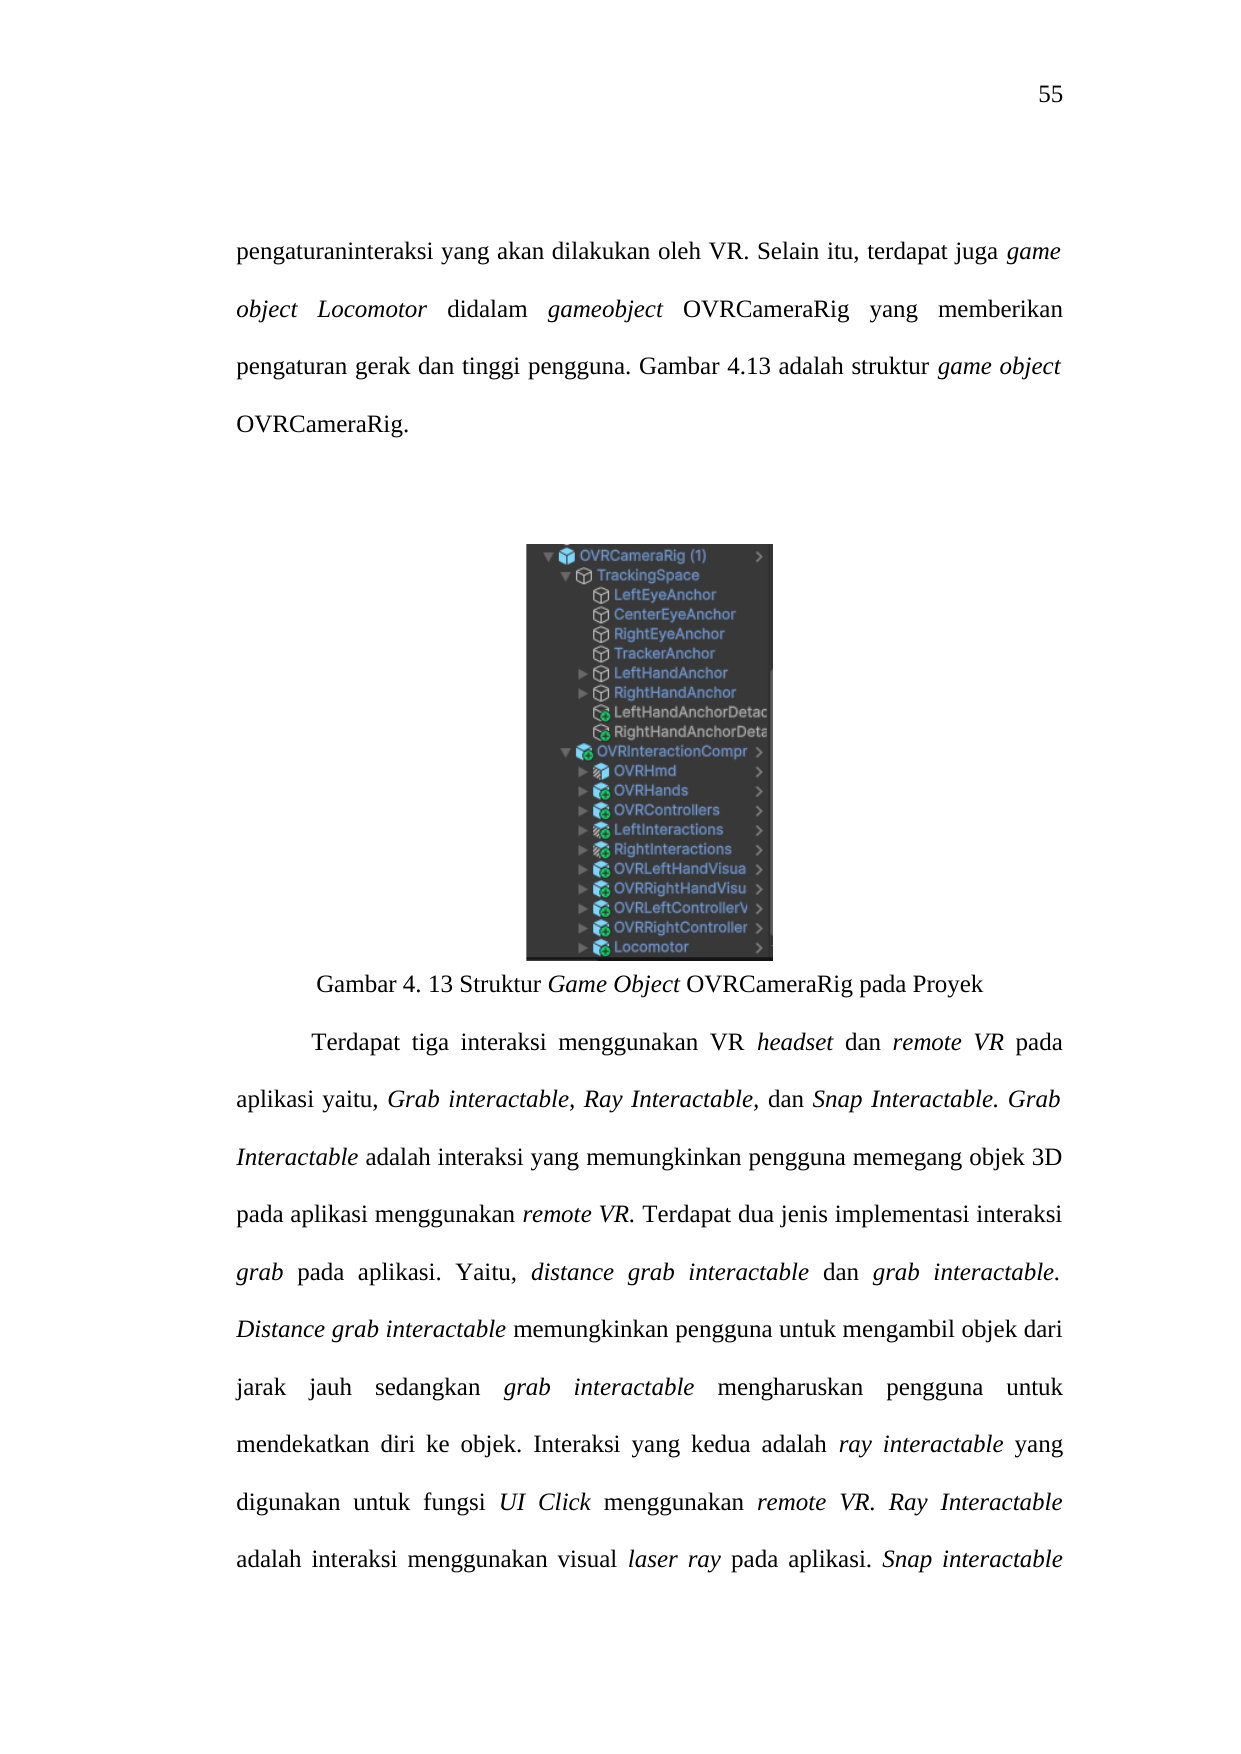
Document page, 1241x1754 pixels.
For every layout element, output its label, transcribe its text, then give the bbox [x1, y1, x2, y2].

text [236, 1027, 1063, 1573]
picture [526, 544, 773, 961]
text Gambar 4. 13 Struktur Game Object OVRCameraRig pada Proyek [236, 969, 1063, 998]
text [236, 236, 1063, 437]
